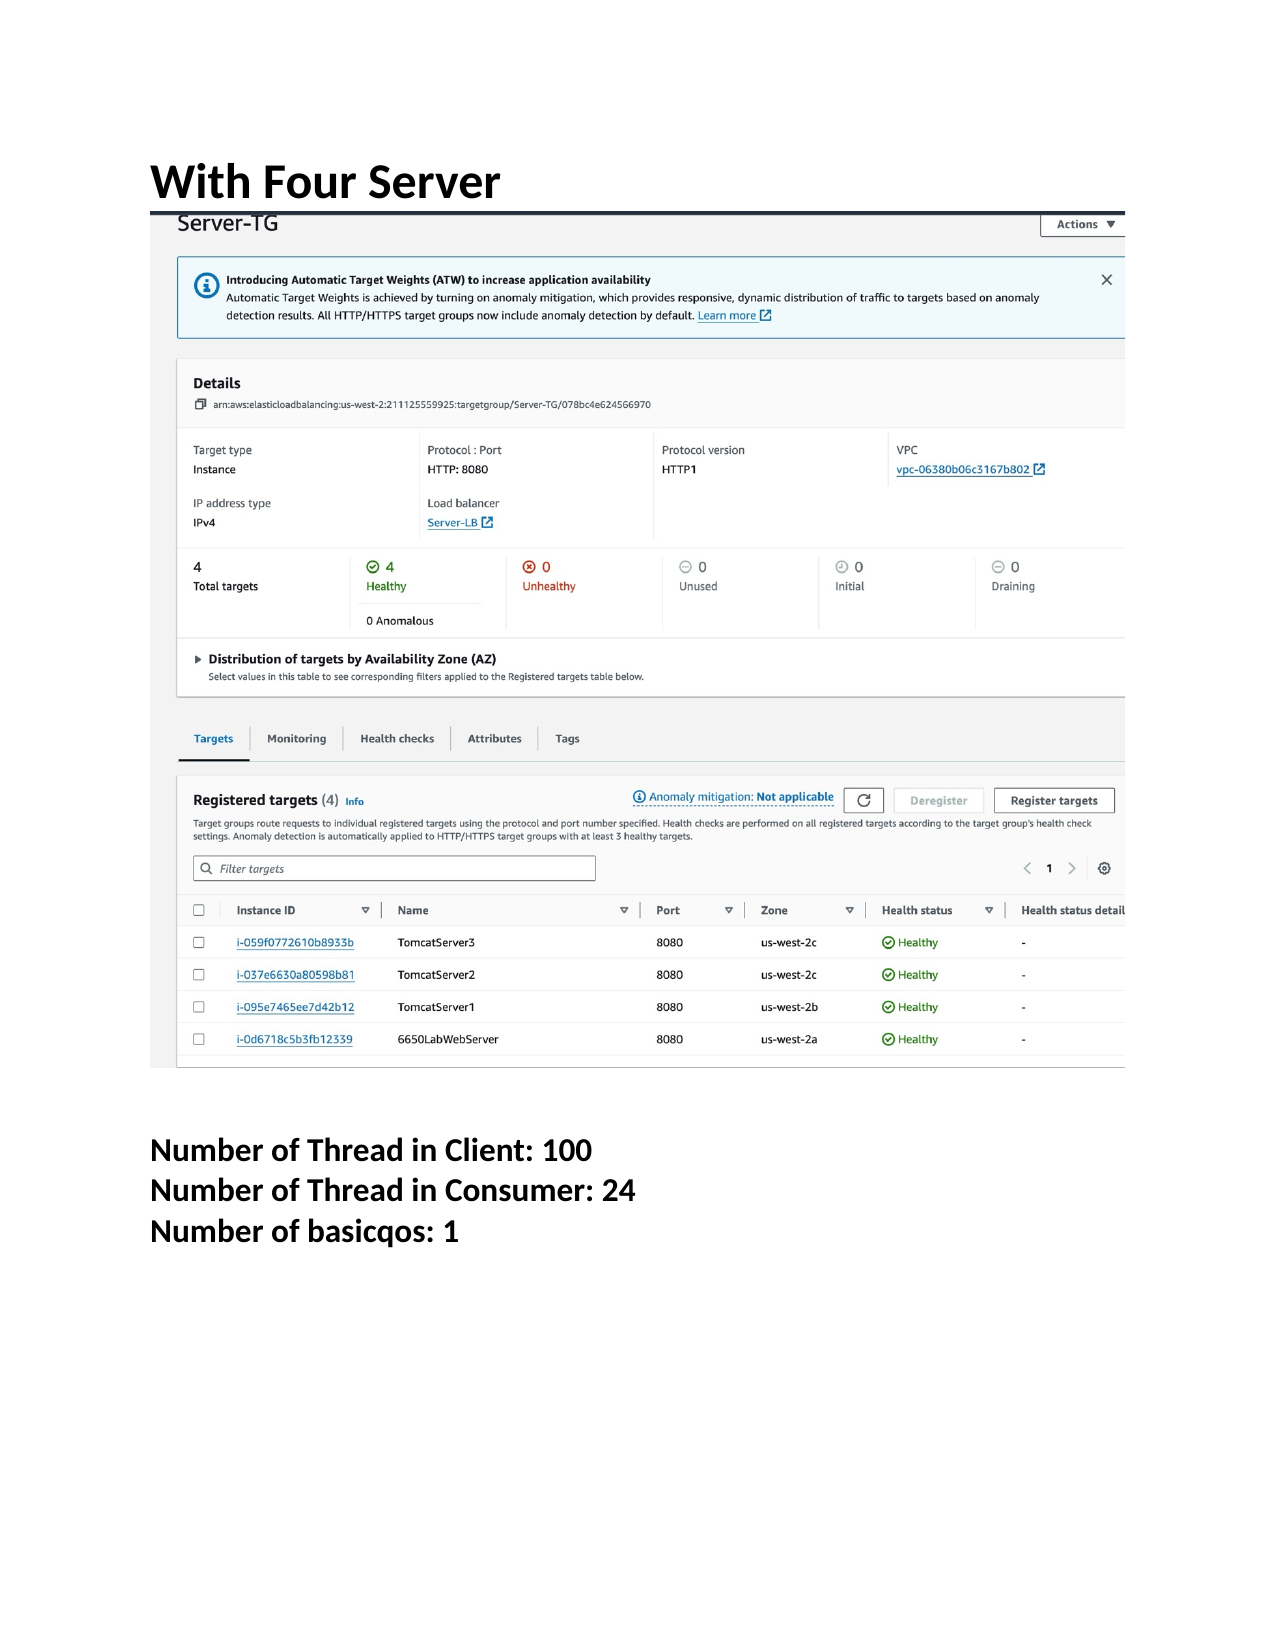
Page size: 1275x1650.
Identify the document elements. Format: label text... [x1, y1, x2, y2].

text Number of Thread in Consumer: 24 [150, 1169, 1125, 1210]
text With Four Server [150, 150, 1125, 211]
text Number of Thread in Client: 100 [150, 1129, 1125, 1169]
picture [150, 211, 1125, 1068]
text Number of basicqos: 1 [150, 1210, 1125, 1251]
